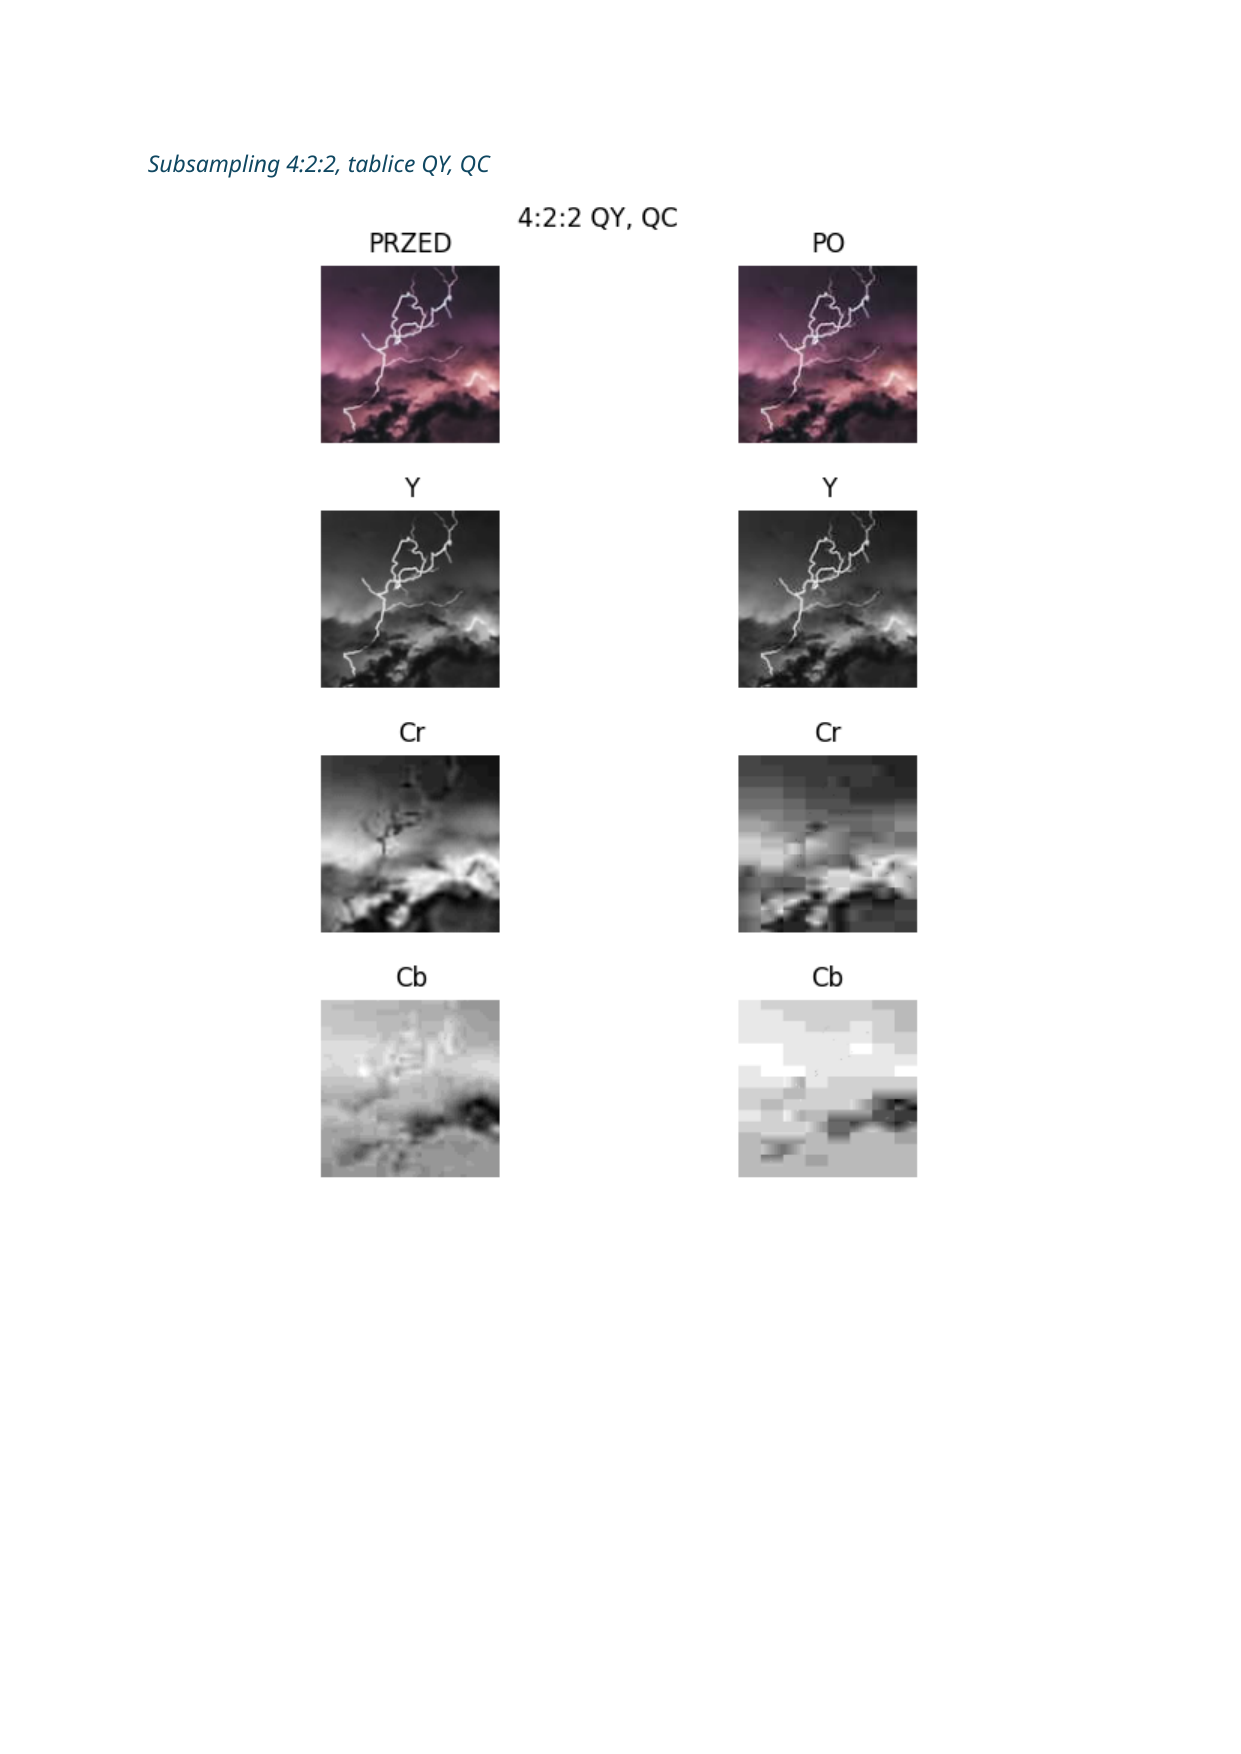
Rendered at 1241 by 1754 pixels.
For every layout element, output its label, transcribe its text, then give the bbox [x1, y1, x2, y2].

picture [147, 185, 1048, 1236]
subtitle Subsampling 4:2:2, tablice QY, QC [148, 148, 1093, 179]
